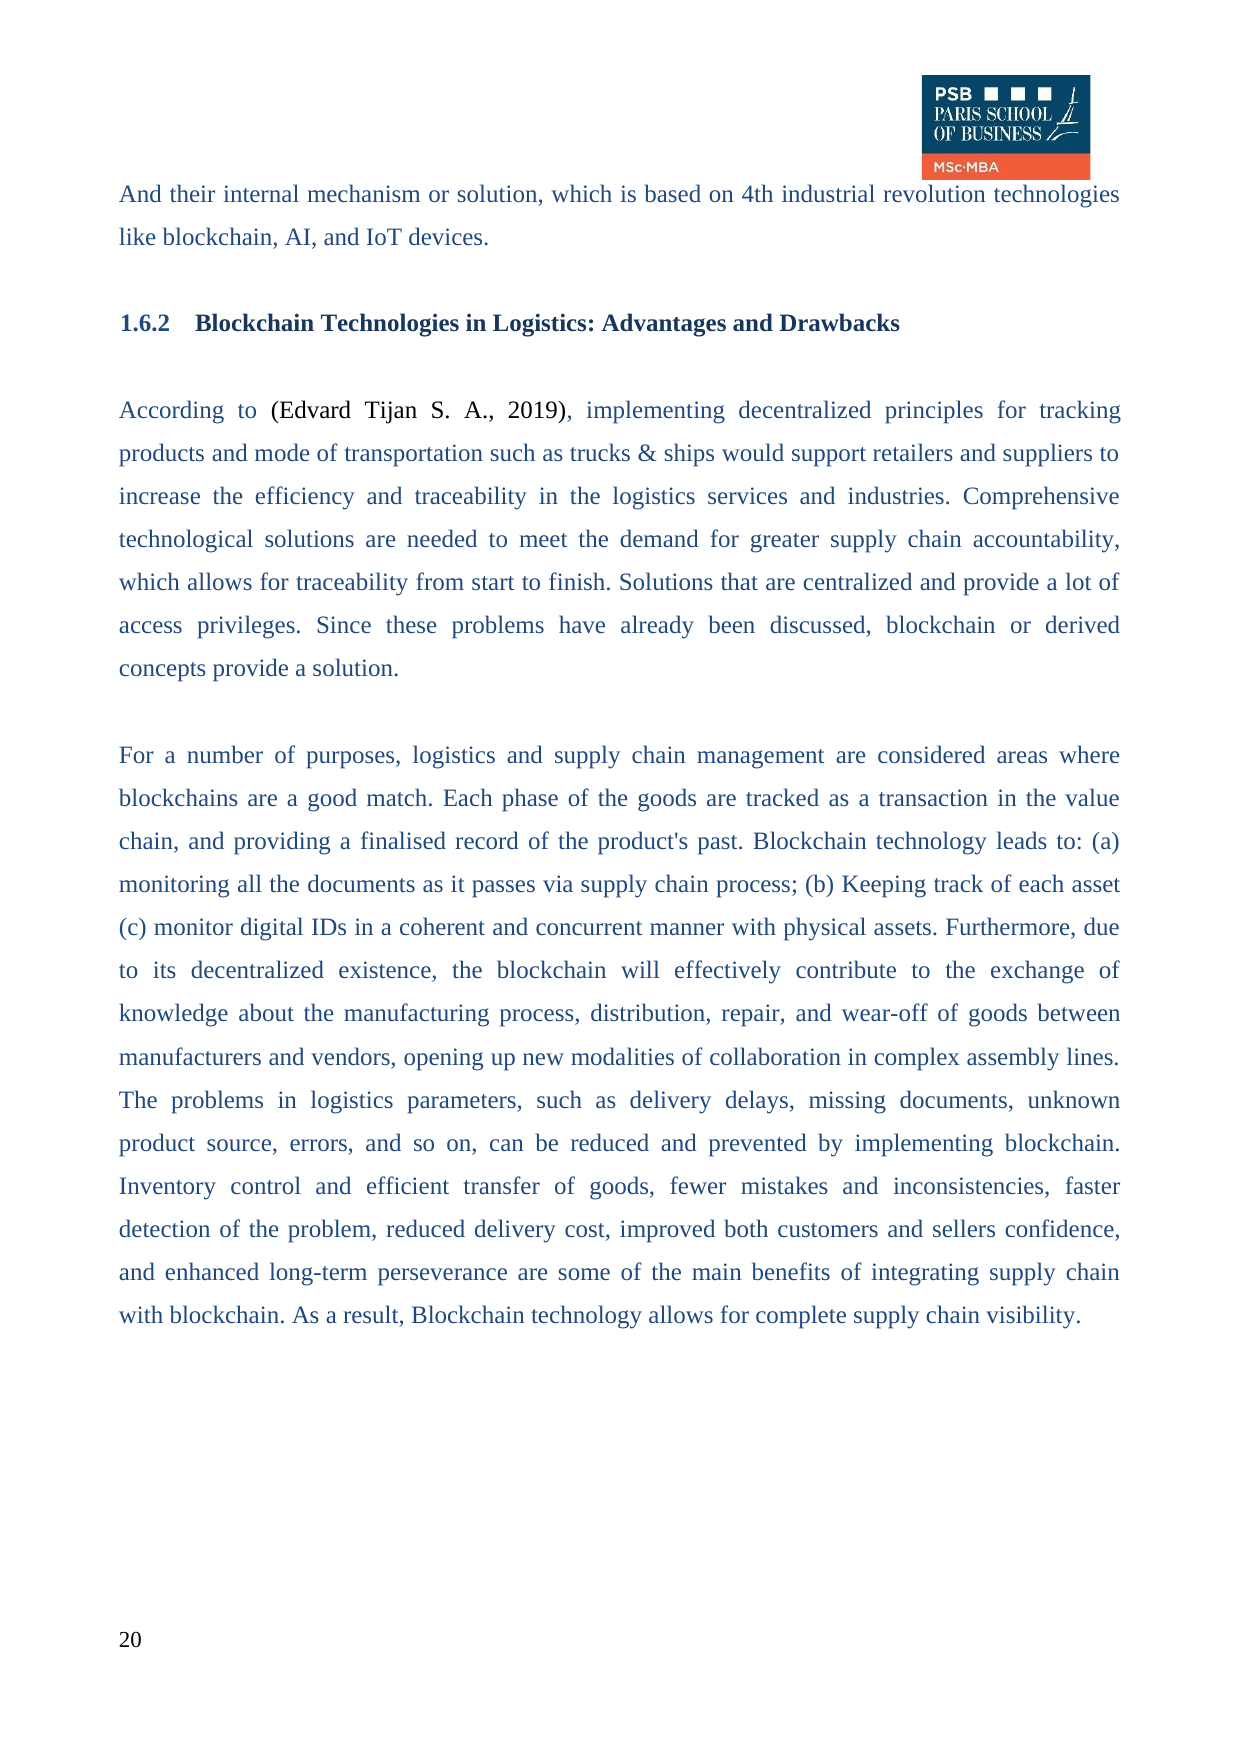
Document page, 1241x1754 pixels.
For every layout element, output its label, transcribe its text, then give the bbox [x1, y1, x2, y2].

picture [921, 75, 1091, 179]
text According to , implementing decentralized principles for tracking products and mode of transportation such as trucks & ships would support retailers and suppliers to increase the efficiency and traceability in the logistics services and industries. Comprehensive technological solutions are needed to meet the demand for greater supply chain accountability, which allows for traceability from start to finish. Solutions that are centralized and provide a lot of access privileges. Since these problems have already been discussed, blockchain or derived concepts provide a solution. [119, 395, 1121, 682]
subtitle Blockchain Technologies in Logistics: Advantages and Drawbacks [120, 308, 1121, 337]
text For a number of purposes, logistics and supply chain management are considered areas where blockchains are a good match. Each phase of the goods are tracked as a transaction in the value chain, and providing a finalised record of the product's past. Blockchain technology leads to: (a) monitoring all the documents as it passes via supply chain process; (b) Keeping track of each asset (c) monitor digital IDs in a coherent and concurrent manner with physical assets. Furthermore, due to its decentralized existence, the blockchain will effectively contribute to the exchange of knowledge about the manufacturing process, distribution, repair, and wear-off of goods between manufacturers and vendors, opening up new modalities of collaboration in complex assembly lines. The problems in logistics parameters, such as delivery delays, missing documents, unknown product source, errors, and so on, can be reduced and prevented by implementing blockchain. Inventory control and efficient transfer of goods, fewer mistakes and inconsistencies, faster detection of the problem, reduced delivery cost, improved both customers and sellers confidence, and enhanced long-term perseverance are some of the main benefits of integrating supply chain with blockchain. As a result, Blockchain technology allows for complete supply chain visibility. [119, 740, 1121, 1329]
